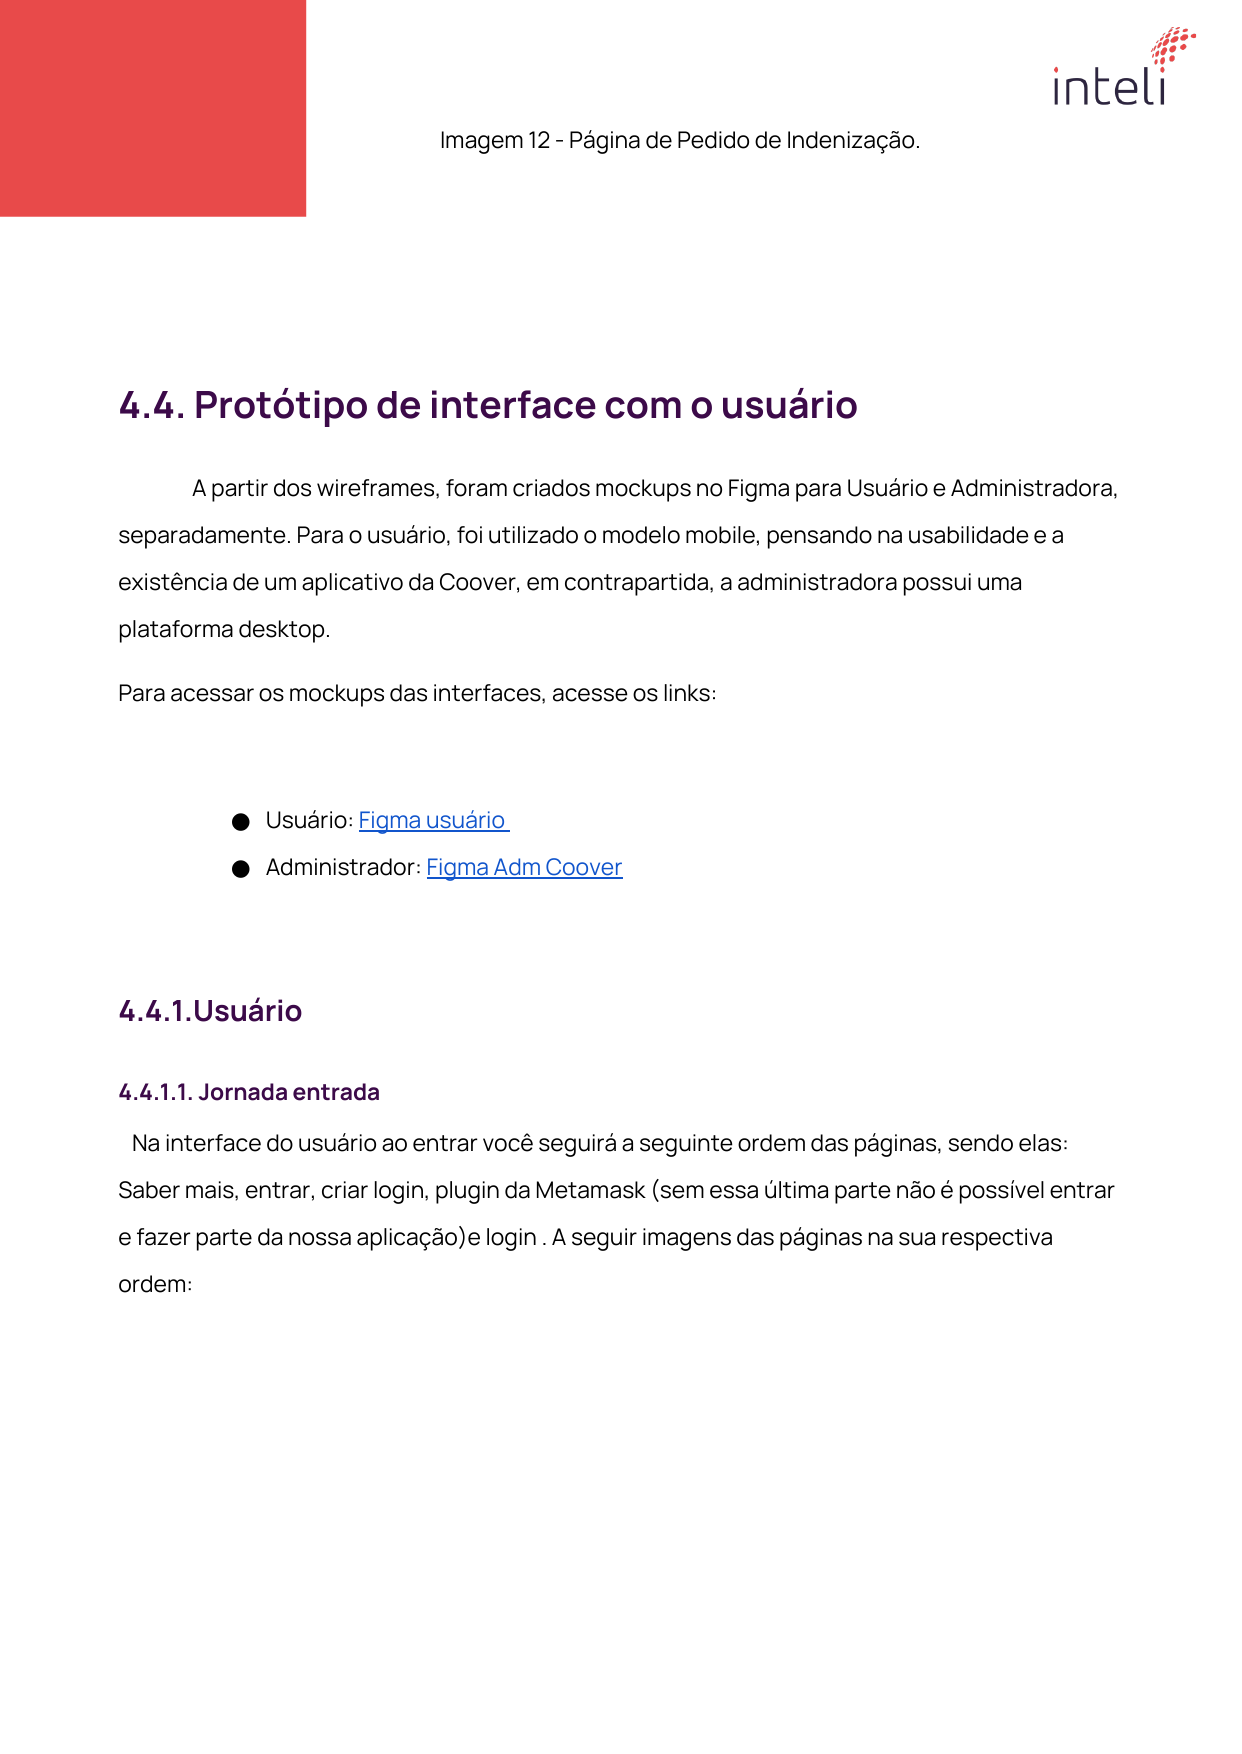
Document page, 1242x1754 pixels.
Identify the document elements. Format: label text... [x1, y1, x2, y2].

text A partir dos wireframes, foram criados mockups no Figma para Usuário e Administradora, separadamente. Para o usuário, foi utilizado o modelo mobile, pensando na usabilidade e a existência de um aplicativo da Coover, em contrapartida, a administradora possui uma plataforma desktop. [118, 472, 1123, 644]
picture [0, 0, 307, 217]
subtitle 4.4.1.Usuário [118, 991, 1123, 1031]
text Imagem 12 - Página de Pedido de Indenização. [118, 124, 1123, 155]
picture [1054, 27, 1197, 105]
text Na interface do usuário ao entrar você seguirá a seguinte ordem das páginas, sendo elas: Saber mais, entrar, criar login, plugin da Metamask (sem essa última parte não é possível entrar e fazer parte da nossa aplicação)e login . A seguir imagens das páginas na sua respectiva ordem: [118, 1127, 1123, 1299]
list Usuário: Figma usuário [231, 804, 1123, 835]
list Administrador: Figma Adm Coover [231, 851, 1123, 882]
subtitle 4.4.1.1. Jornada entrada [118, 1076, 1123, 1107]
subtitle 4.4. Protótipo de interface com o usuário [118, 378, 1123, 430]
text Para acessar os mockups das interfaces, acesse os links: [118, 677, 1123, 708]
